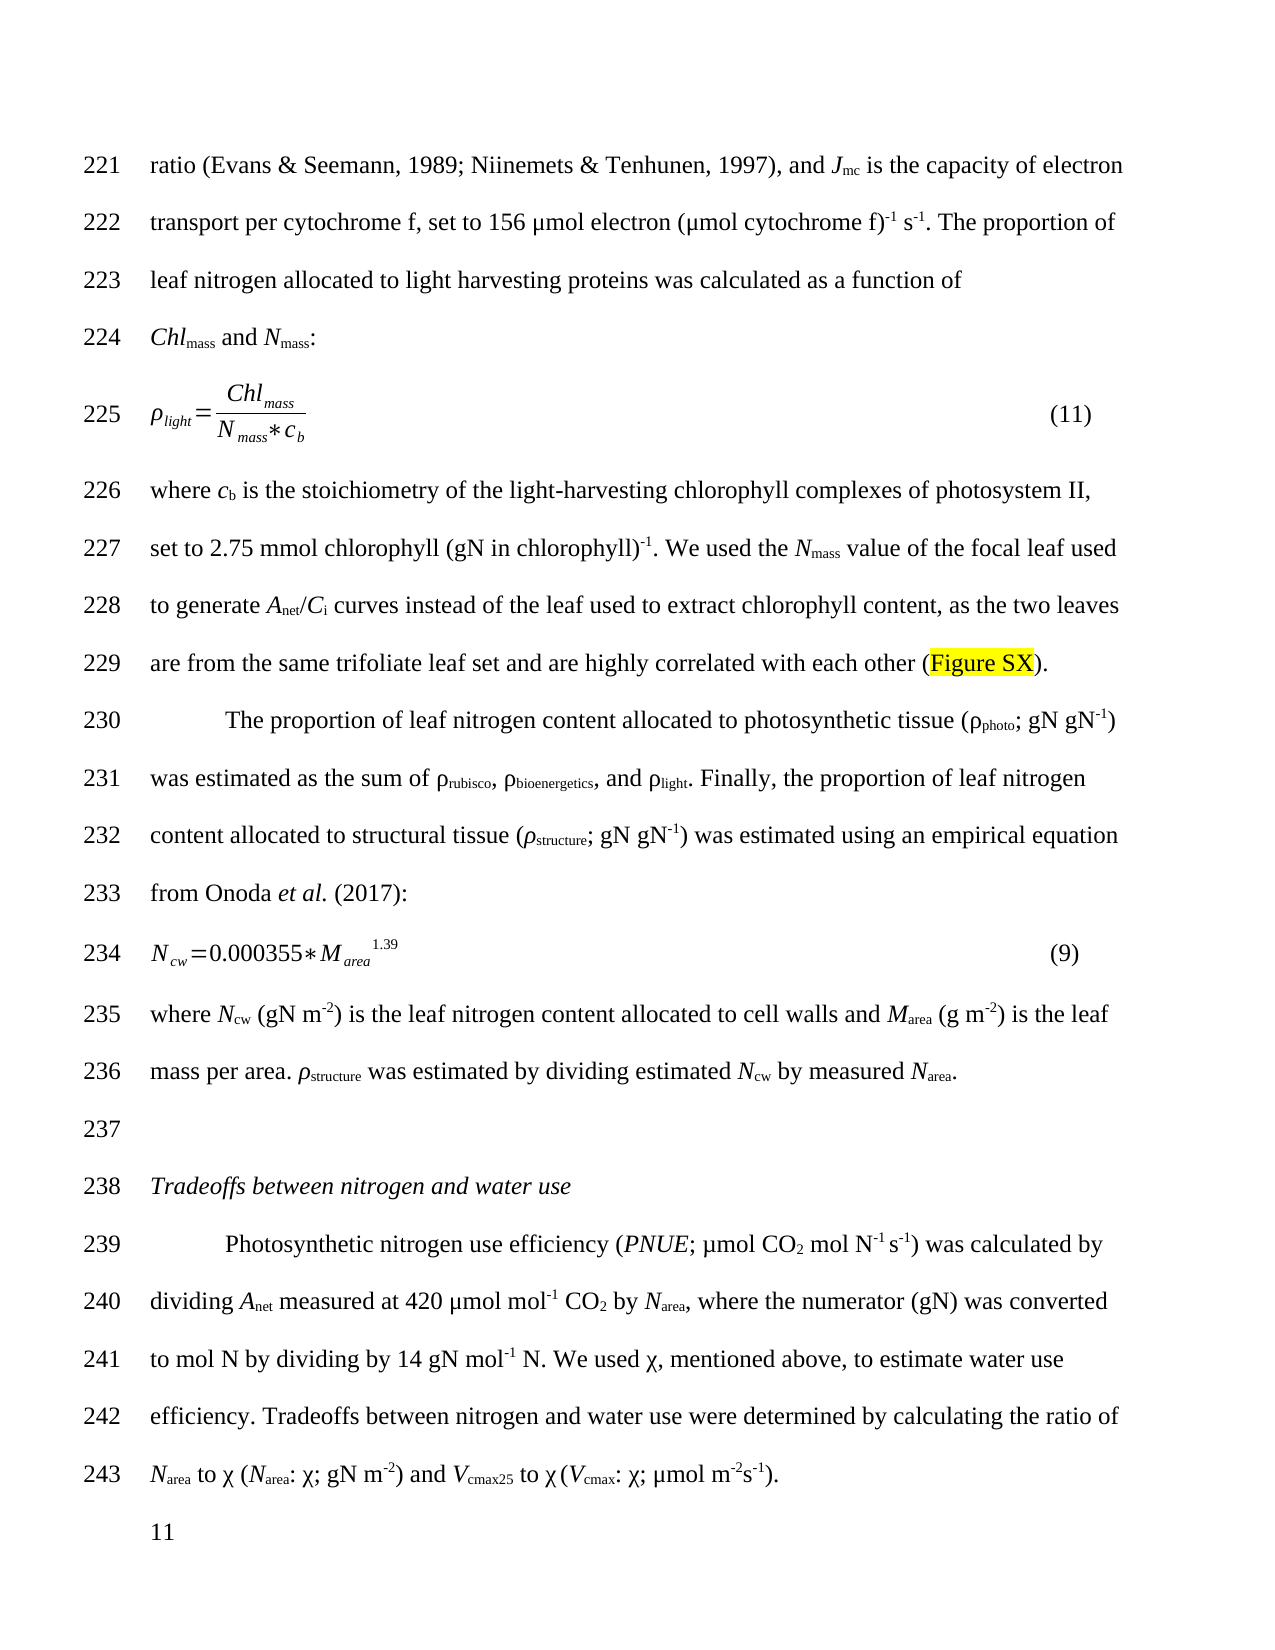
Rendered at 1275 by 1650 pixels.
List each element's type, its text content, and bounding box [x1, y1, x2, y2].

text The proportion of leaf nitrogen content allocated to photosynthetic tissue (ρphoto; gN gN-1) was estimated as the sum of ρrubisco, ρbioenergetics, and ρlight. Finally, the proportion of leaf nitrogen content allocated to structural tissue (ρstructure; gN gN-1) was estimated using an empirical equation from Onoda et al. (2017): [150, 705, 1125, 906]
text Chlmass and Nmass: [150, 322, 1125, 351]
text (11) [150, 380, 1125, 446]
text where Ncw (gN m-2) is the leaf nitrogen content allocated to cell walls and Marea (g m-2) is the leaf mass per area. ρstructure was estimated by dividing estimated Ncw by measured Narea. [150, 999, 1125, 1085]
text where cb is the stoichiometry of the light-harvesting chlorophyll complexes of photosystem II, set to 2.75 mmol chlorophyll (gN in chlorophyll)-1. We used the Nmass value of the focal leaf used to generate Anet/Ci curves instead of the leaf used to extract chlorophyll content, as the two leaves are from the same trifoliate leaf set and are highly correlated with each other (Figure SX). [150, 475, 1125, 676]
text Photosynthetic nitrogen use efficiency (PNUE; µmol CO2 mol N-1 s-1) was calculated by dividing Anet measured at 420 μmol mol-1 CO2 by Narea, where the numerator (gN) was converted to mol N by dividing by 14 gN mol-1 N. We used χ, mentioned above, to estimate water use efficiency. Tradeoffs between nitrogen and water use were determined by calculating the ratio of Narea to χ (Narea: χ; gN m-2) and Vcmax25 to χ (Vcmax: χ; μmol m-2s-1). [150, 1229, 1125, 1487]
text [150, 150, 1125, 294]
text Tradeoffs between nitrogen and water use [150, 1171, 1125, 1200]
text (9) [150, 935, 1125, 970]
